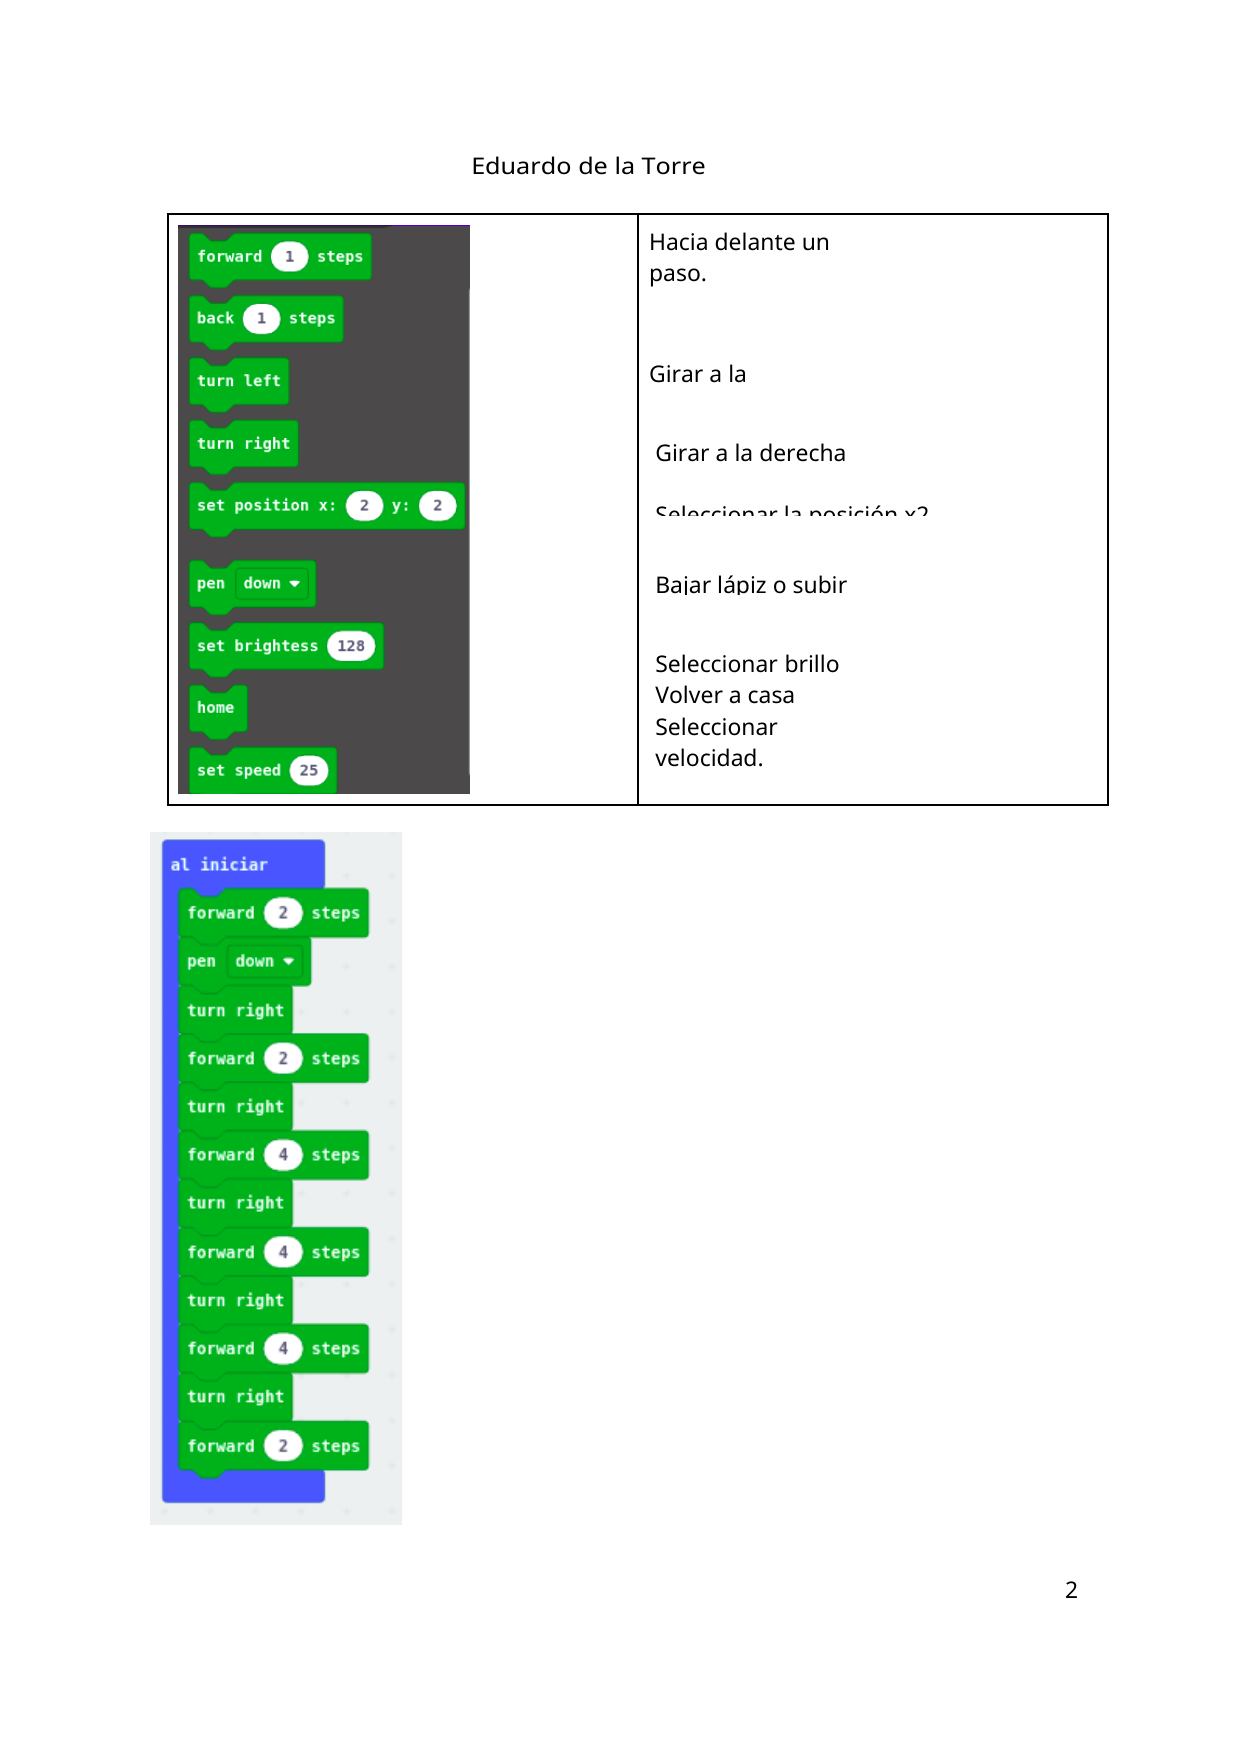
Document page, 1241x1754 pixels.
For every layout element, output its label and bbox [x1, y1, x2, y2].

picture [178, 225, 470, 794]
picture [150, 832, 403, 1525]
